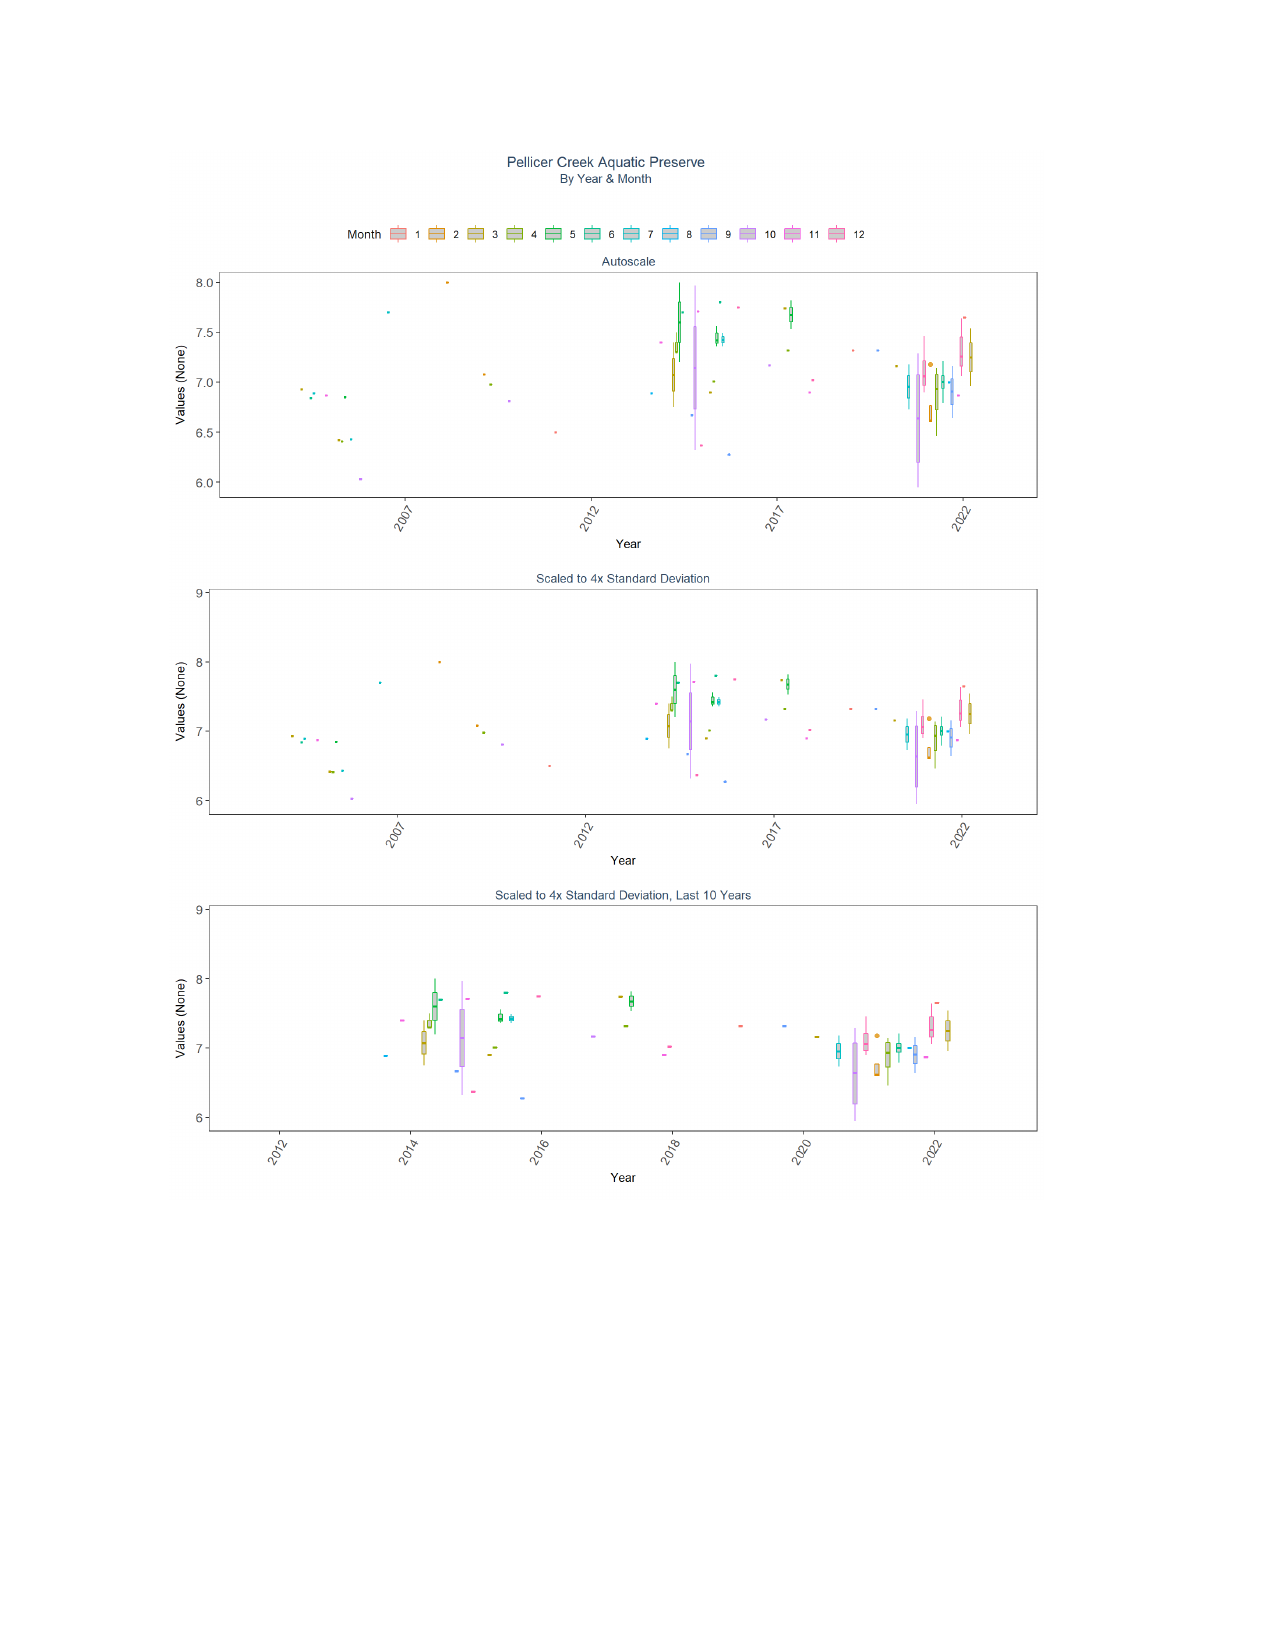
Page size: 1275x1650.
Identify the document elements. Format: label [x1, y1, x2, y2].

picture [168, 150, 1044, 1200]
